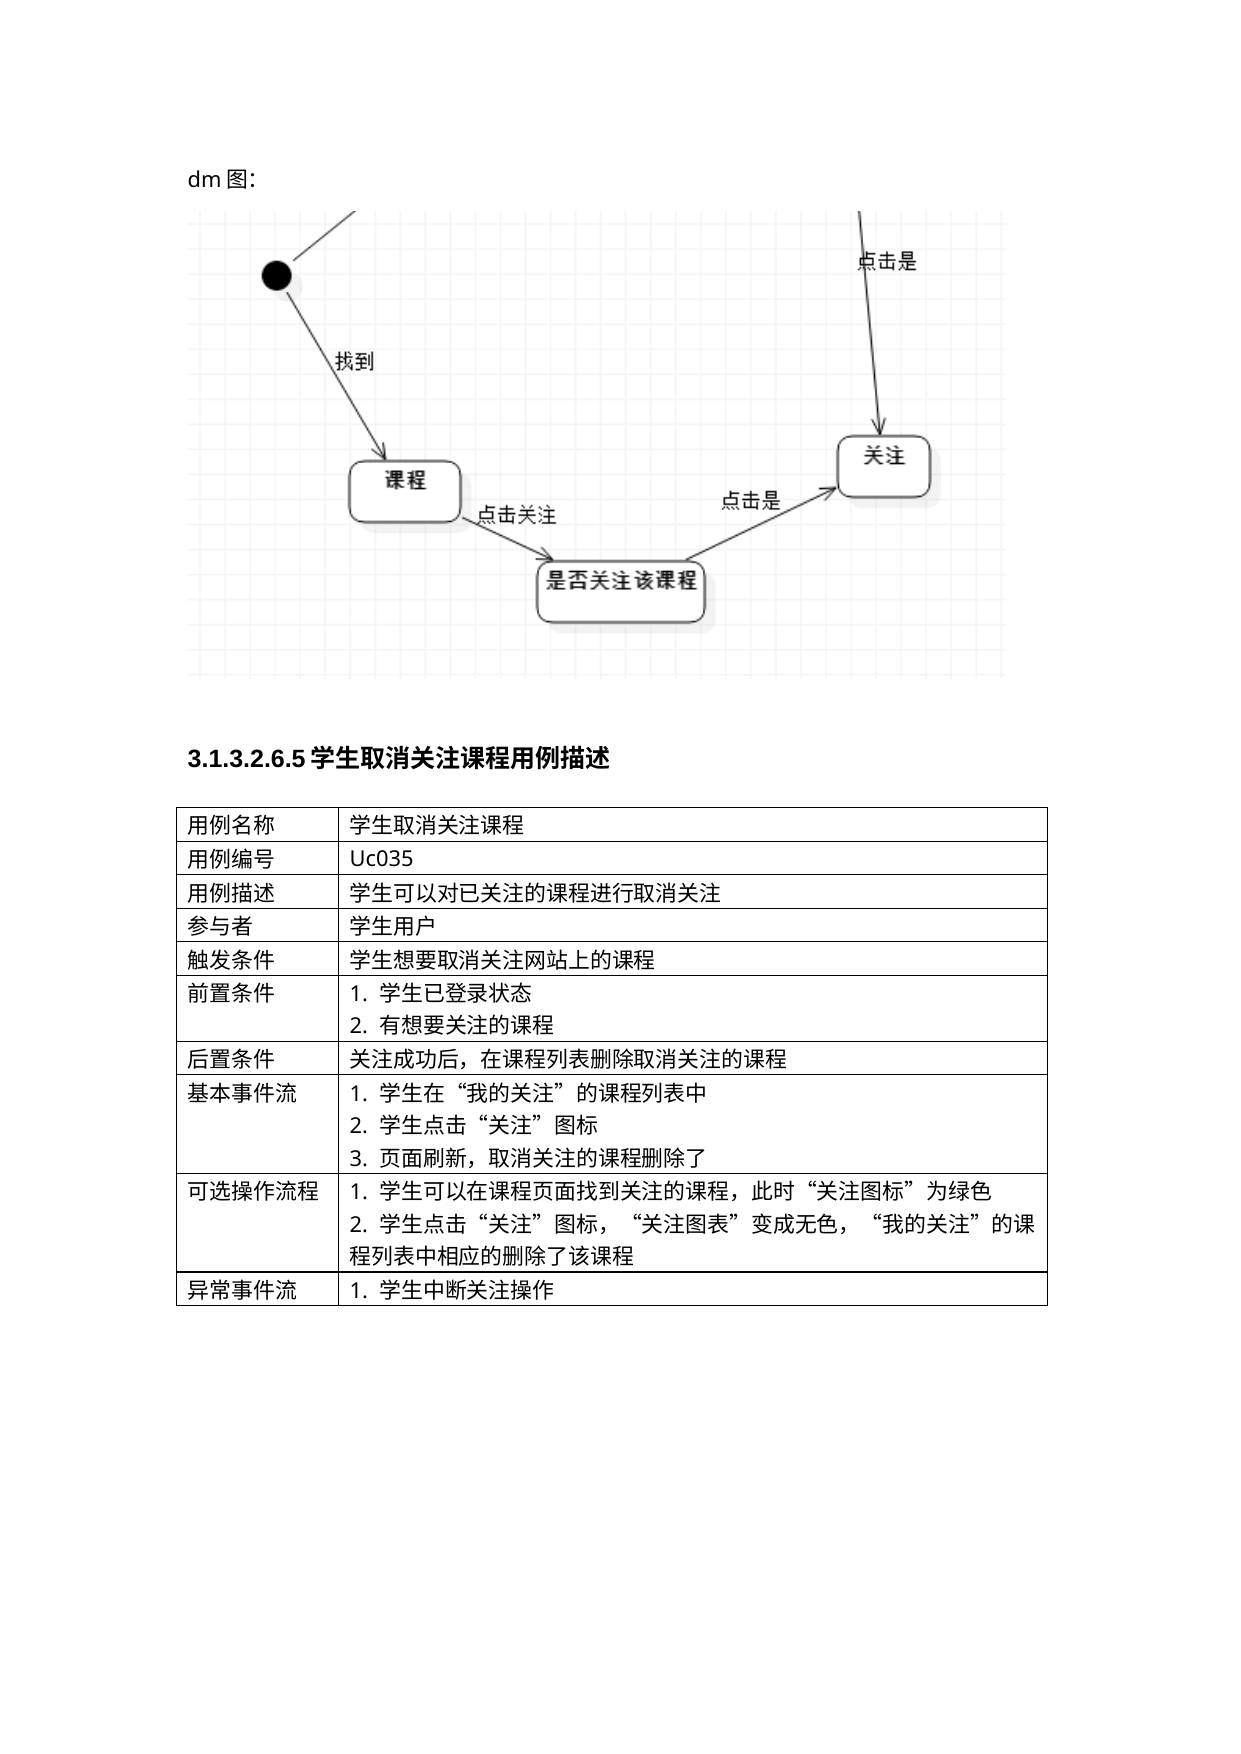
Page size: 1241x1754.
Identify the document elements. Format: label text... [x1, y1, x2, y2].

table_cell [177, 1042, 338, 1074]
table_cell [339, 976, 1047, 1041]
subtitle dm图： [187, 162, 1053, 194]
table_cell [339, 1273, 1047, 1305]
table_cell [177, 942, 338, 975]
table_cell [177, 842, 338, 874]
subtitle 3.1.3.2.6.5学生取消关注课程用例描述 [187, 724, 1053, 789]
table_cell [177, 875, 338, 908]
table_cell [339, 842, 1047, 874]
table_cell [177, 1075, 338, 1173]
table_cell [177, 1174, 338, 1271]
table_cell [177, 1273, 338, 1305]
picture [187, 211, 1007, 679]
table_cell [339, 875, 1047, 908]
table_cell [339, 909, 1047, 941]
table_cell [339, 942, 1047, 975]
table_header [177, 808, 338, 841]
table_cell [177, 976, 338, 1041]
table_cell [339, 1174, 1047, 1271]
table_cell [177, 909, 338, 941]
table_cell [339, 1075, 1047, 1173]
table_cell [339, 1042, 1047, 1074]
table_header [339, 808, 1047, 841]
